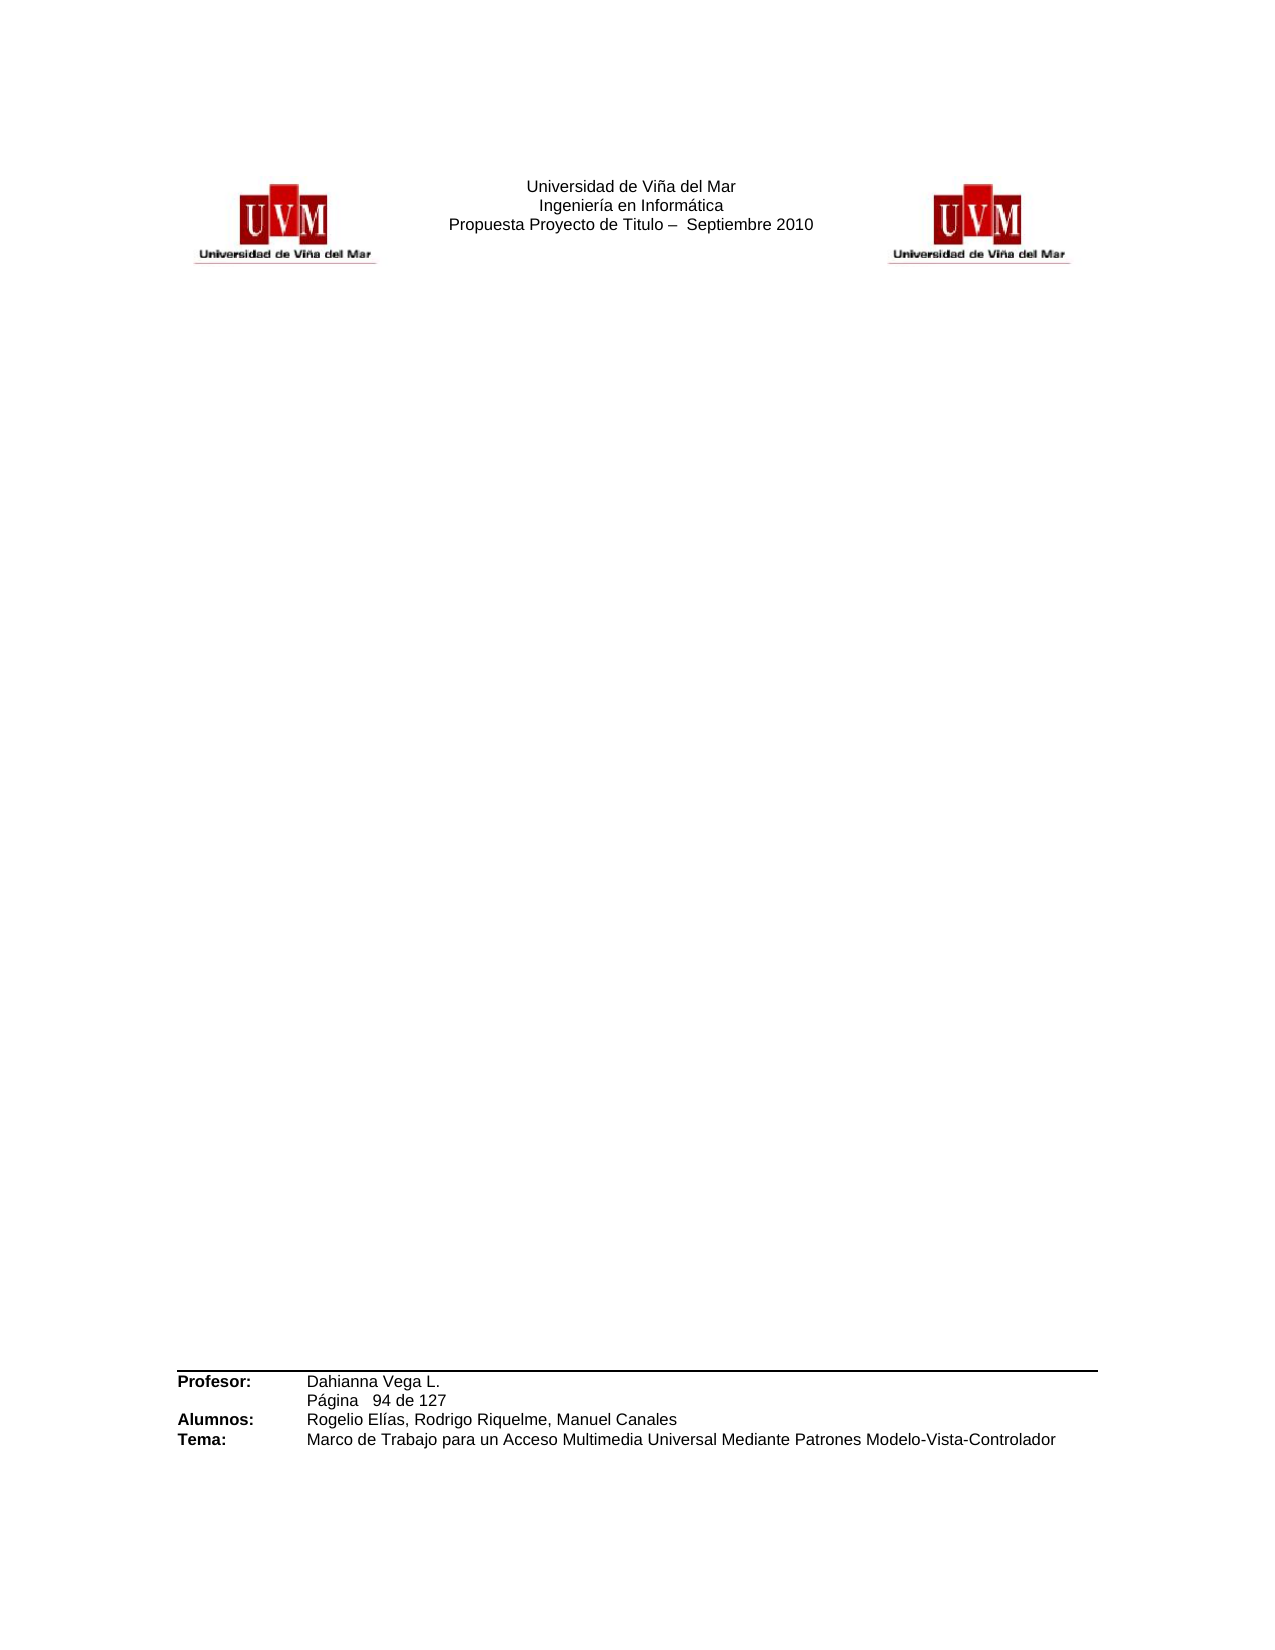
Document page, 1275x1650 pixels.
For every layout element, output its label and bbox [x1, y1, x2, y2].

picture [177, 176, 390, 267]
picture [871, 176, 1084, 267]
